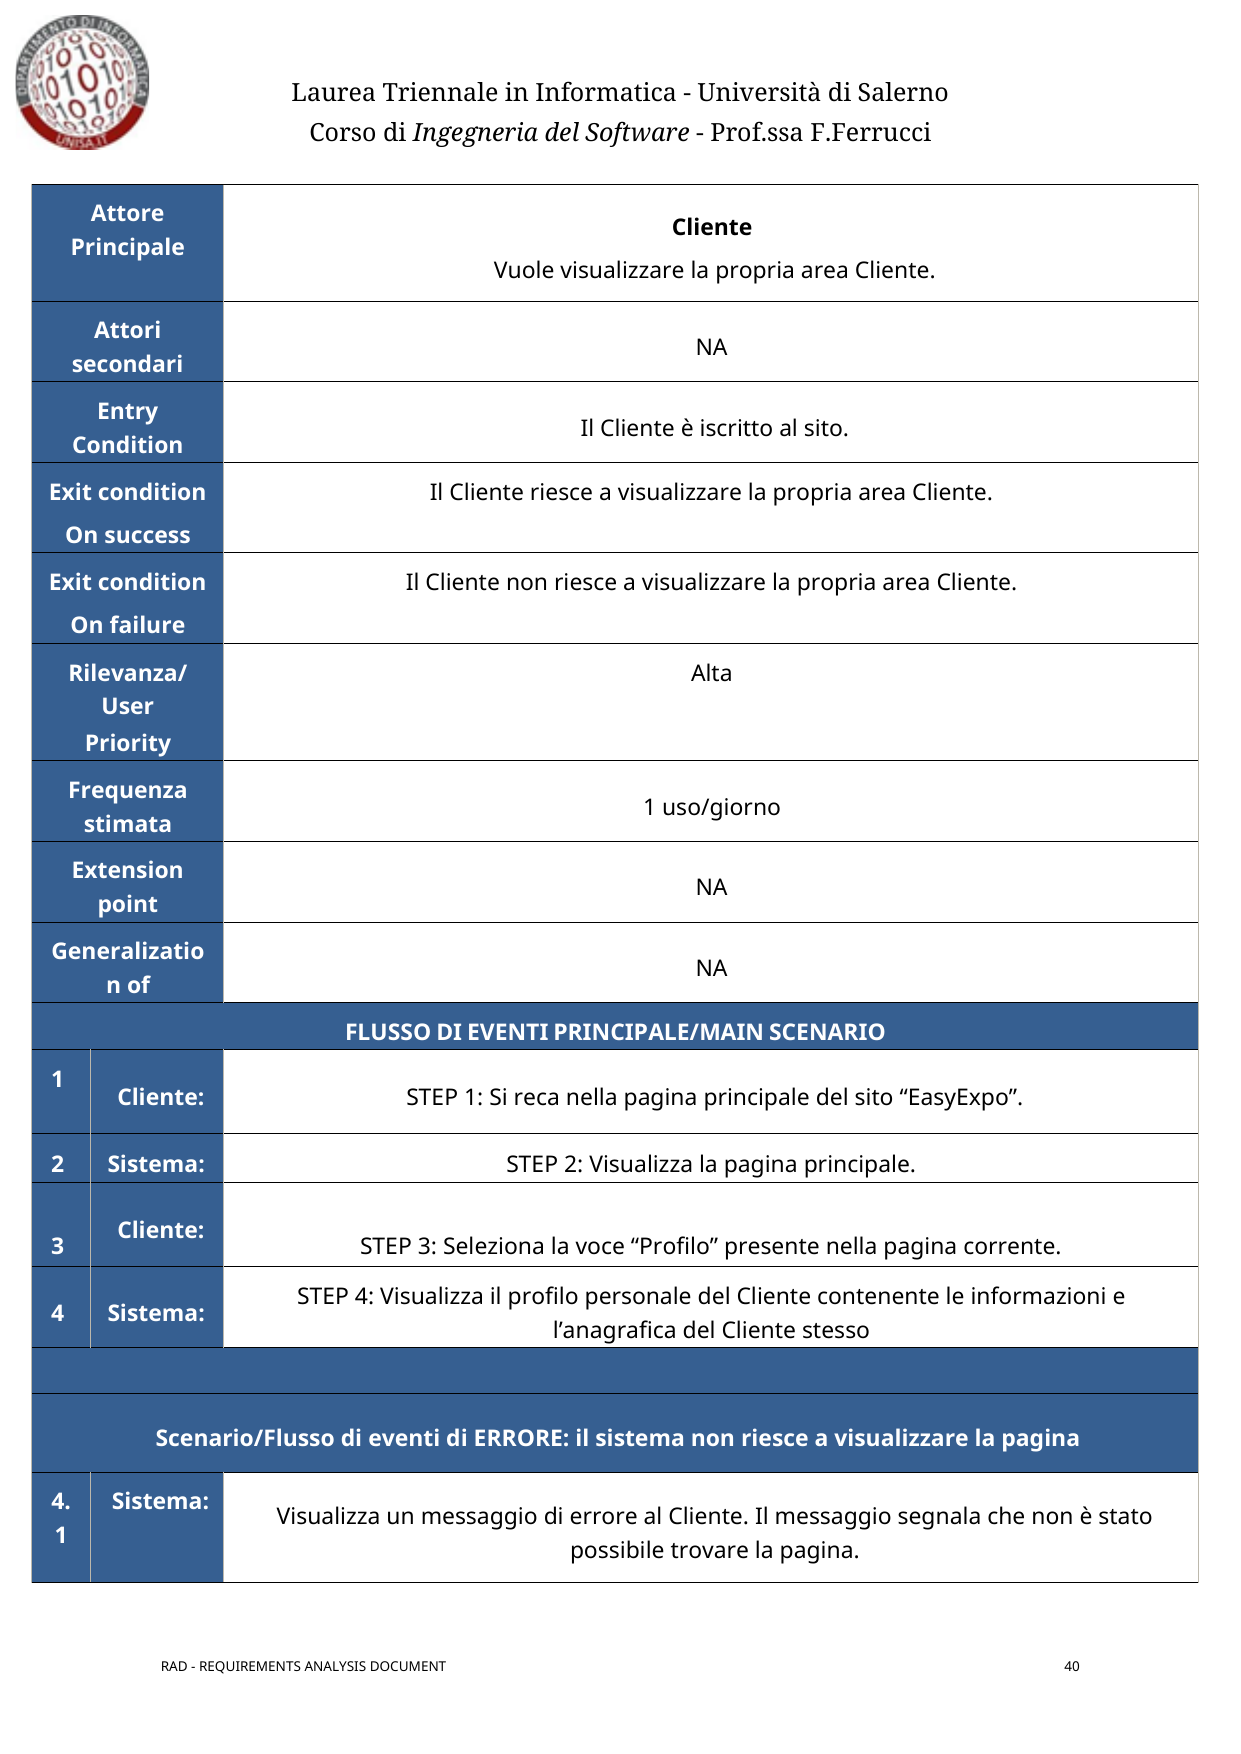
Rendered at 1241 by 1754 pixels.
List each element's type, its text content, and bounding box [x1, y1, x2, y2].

table_cell Extension point [32, 842, 223, 922]
table_cell 3 [32, 1183, 90, 1266]
table_cell 4 [32, 1267, 90, 1347]
table_cell Visualizza un messaggio di errore al Cliente. Il messaggio segnala che non è stato possibile trovare la pagina. [224, 1473, 1198, 1582]
picture [15, 15, 150, 150]
table_cell Attore Principale [32, 185, 223, 301]
table_cell Il Cliente è iscritto al sito. [224, 382, 1198, 462]
table_cell Attori secondari [32, 302, 223, 381]
table_cell STEP 4: Visualizza il profilo personale del Cliente contenente le informazioni e l’anagrafica del Cliente stesso [224, 1267, 1198, 1347]
table_cell Cliente: [91, 1183, 223, 1266]
table_cell Scenario/Flusso di eventi di ERRORE: il sistema non riesce a visualizzare la pagina [32, 1394, 1198, 1472]
table_cell STEP 3: Seleziona la voce “Profilo” presente nella pagina corrente. [224, 1183, 1198, 1266]
table_cell [32, 1348, 1198, 1393]
table_cell 2 [32, 1134, 90, 1182]
table_cell FLUSSO DI EVENTI PRINCIPALE/MAIN SCENARIO [32, 1003, 1198, 1049]
table_cell Sistema: [91, 1473, 223, 1582]
table_cell NA [224, 302, 1198, 381]
table_cell Il Cliente riesce a visualizzare la propria area Cliente. [224, 463, 1198, 552]
table_cell STEP 2: Visualizza la pagina principale. [224, 1134, 1198, 1182]
table_cell Alta [224, 644, 1198, 760]
table_cell Exit condition On success [32, 463, 223, 552]
table_cell 4.1 [32, 1473, 90, 1582]
table_cell 1 [32, 1050, 90, 1133]
table_cell Il Cliente non riesce a visualizzare la propria area Cliente. [224, 553, 1198, 643]
table_cell Cliente Vuole visualizzare la propria area Cliente. [224, 185, 1198, 301]
table_cell Sistema: [91, 1267, 223, 1347]
table_cell Exit condition On failure [32, 553, 223, 643]
table_cell 1 uso/giorno [224, 761, 1198, 841]
table_cell NA [224, 842, 1198, 922]
table_cell Rilevanza/User Priority [32, 644, 223, 760]
table_cell Frequenza stimata [32, 761, 223, 841]
table_cell Entry Condition [32, 382, 223, 462]
table_cell Sistema: [91, 1134, 223, 1182]
table_cell Generalization of [32, 923, 223, 1002]
table_cell Cliente: [91, 1050, 223, 1133]
table_cell NA [224, 923, 1198, 1002]
table_cell STEP 1: Si reca nella pagina principale del sito “EasyExpo”. [224, 1050, 1198, 1133]
